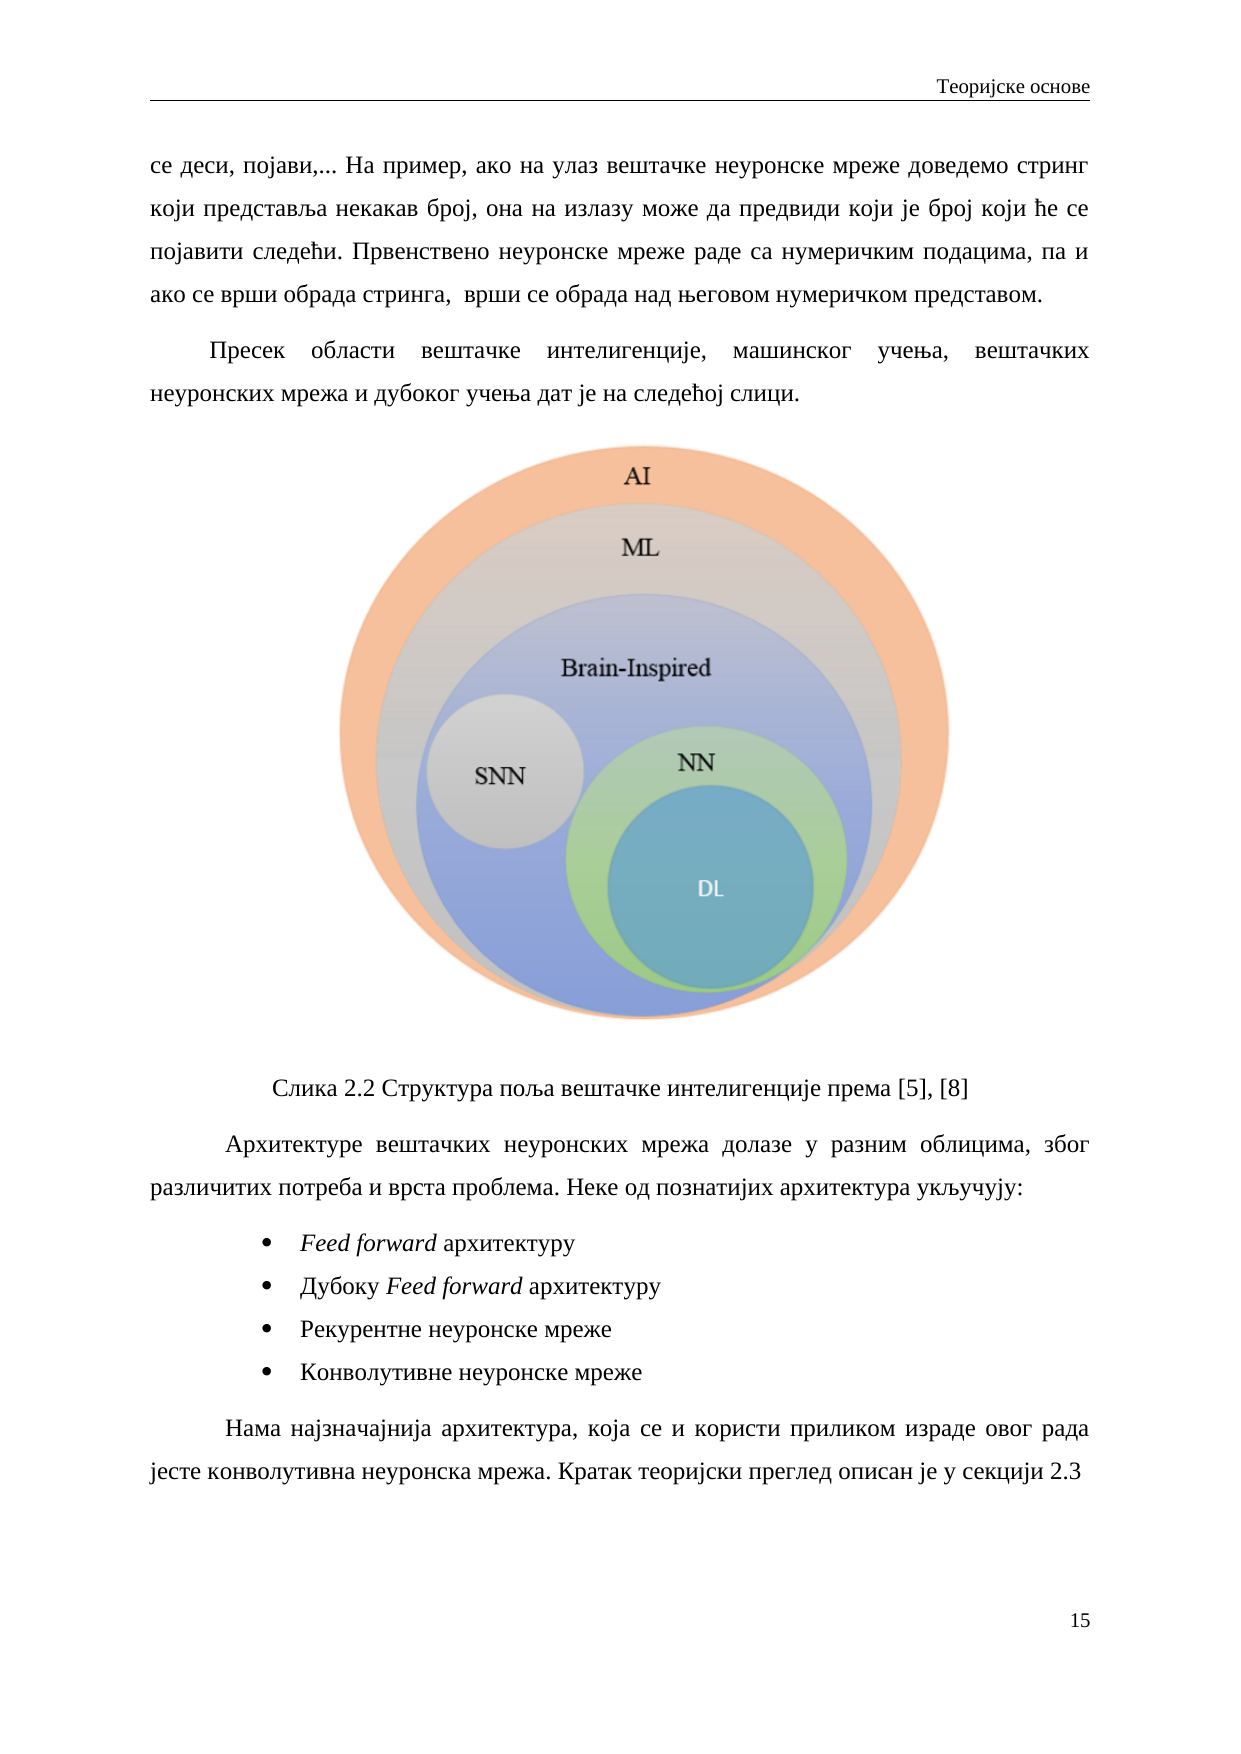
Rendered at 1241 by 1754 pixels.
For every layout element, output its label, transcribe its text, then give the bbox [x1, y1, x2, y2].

list Feed forward архитектуру [262, 1228, 1090, 1256]
list Дубоку Feed forward архитектуру [262, 1271, 1090, 1299]
text Архитектуре вештачких неуронских мрежа долазе у разним облицима, због различитих потреба и врста проблема. Неке од познатијих архитектура укључују: [150, 1129, 1090, 1201]
list Конволутивне неуронске мреже [262, 1357, 1090, 1386]
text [150, 150, 1090, 308]
text Нама најзначајнија архитектура, која се и користи приликом израде овог рада јесте конволутивна неуронска мрежа. Кратак теоријски преглед описан је у секцији 2.3 [150, 1413, 1090, 1484]
picture [305, 433, 1010, 1034]
text Слика 2.2 Структура поља вештачке интелигенције према [5], [8] [150, 1073, 1090, 1102]
text Пресек области вештачке интелигенције, машинског учења, вештачких неуронских мрежа и дубоког учења дат је на следећој слици. [150, 335, 1090, 407]
list Рекурентне неуронске мреже [262, 1314, 1090, 1343]
